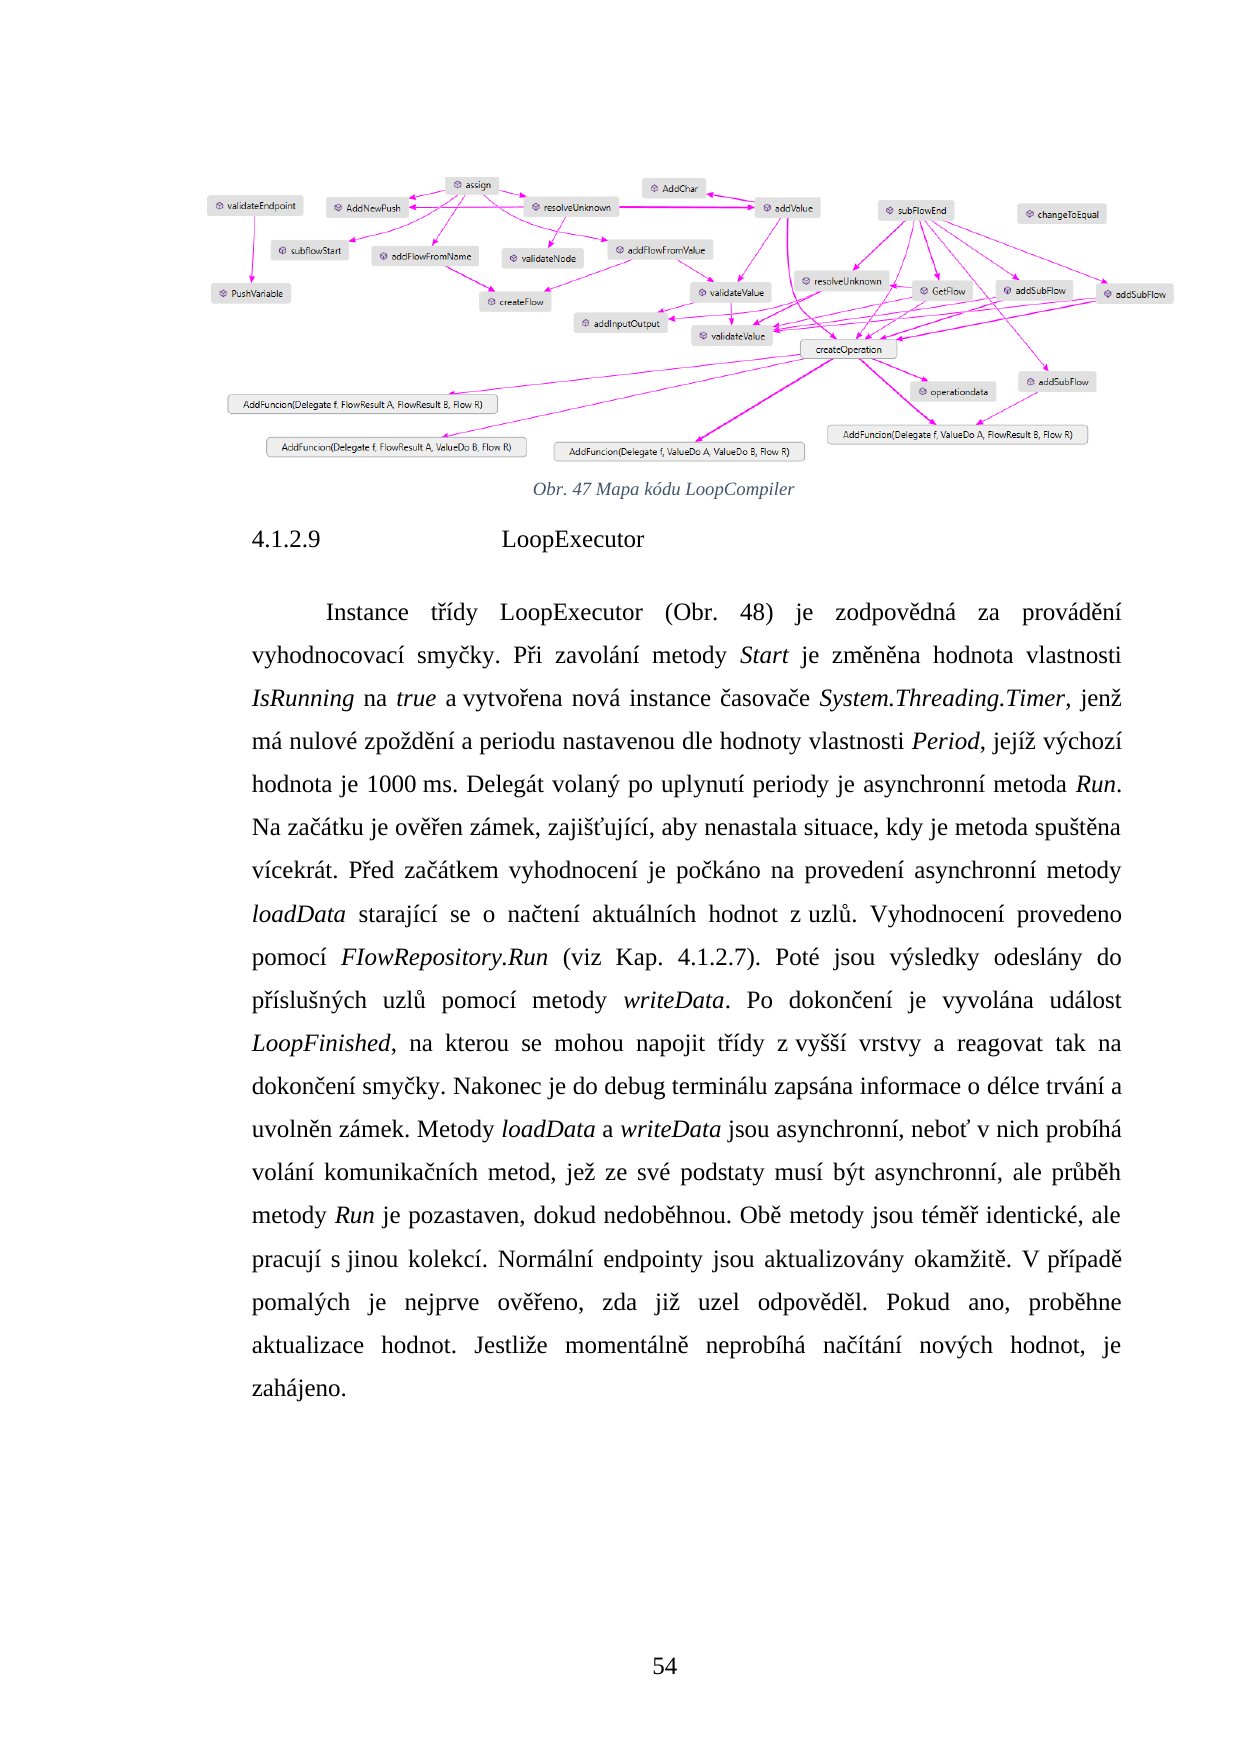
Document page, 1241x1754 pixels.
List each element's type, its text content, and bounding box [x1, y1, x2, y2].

subtitle LoopExecutor [252, 524, 1122, 553]
text Instance třídy LoopExecutor (Obr. 48) je zodpovědná za provádění vyhodnocovací smyčky. Při zavolání metody Start je změněna hodnota vlastnosti IsRunning na true a vytvořena nová instance časovače System.Threading.Timer, jenž má nulové zpoždění a periodu nastavenou dle hodnoty vlastnosti Period, jejíž výchozí hodnota je 1000 ms. Delegát volaný po uplynutí periody je asynchronní metoda Run. Na začátku je ověřen zámek, zajišťující, aby nenastala situace, kdy je metoda spuštěna vícekrát. Před začátkem vyhodnocení je počkáno na provedení asynchronní metody loadData starající se o načtení aktuálních hodnot z uzlů. Vyhodnocení provedeno pomocí FIowRepository.Run (viz Kap. 4.1.2.7). Poté jsou výsledky odeslány do příslušných uzlů pomocí metody writeData. Po dokončení je vyvolána událost LoopFinished, na kterou se mohou napojit třídy z vyšší vrstvy a reagovat tak na dokončení smyčky. Nakonec je do debug terminálu zapsána informace o délce trvání a uvolněn zámek. Metody loadData a writeData jsou asynchronní, neboť v nich probíhá volání komunikačních metod, jež ze své podstaty musí být asynchronní, ale průběh metody Run je pozastaven, dokud nedoběhnou. Obě metody jsou téměř identické, ale pracují s jinou kolekcí. Normální endpointy jsou aktualizovány okamžitě. V případě pomalých je nejprve ověřeno, zda již uzel odpověděl. Pokud ano, proběhne aktualizace hodnot. Jestliže momentálně neprobíhá načítání nových hodnot, je zahájeno. [252, 597, 1122, 1402]
picture [206, 177, 1178, 464]
